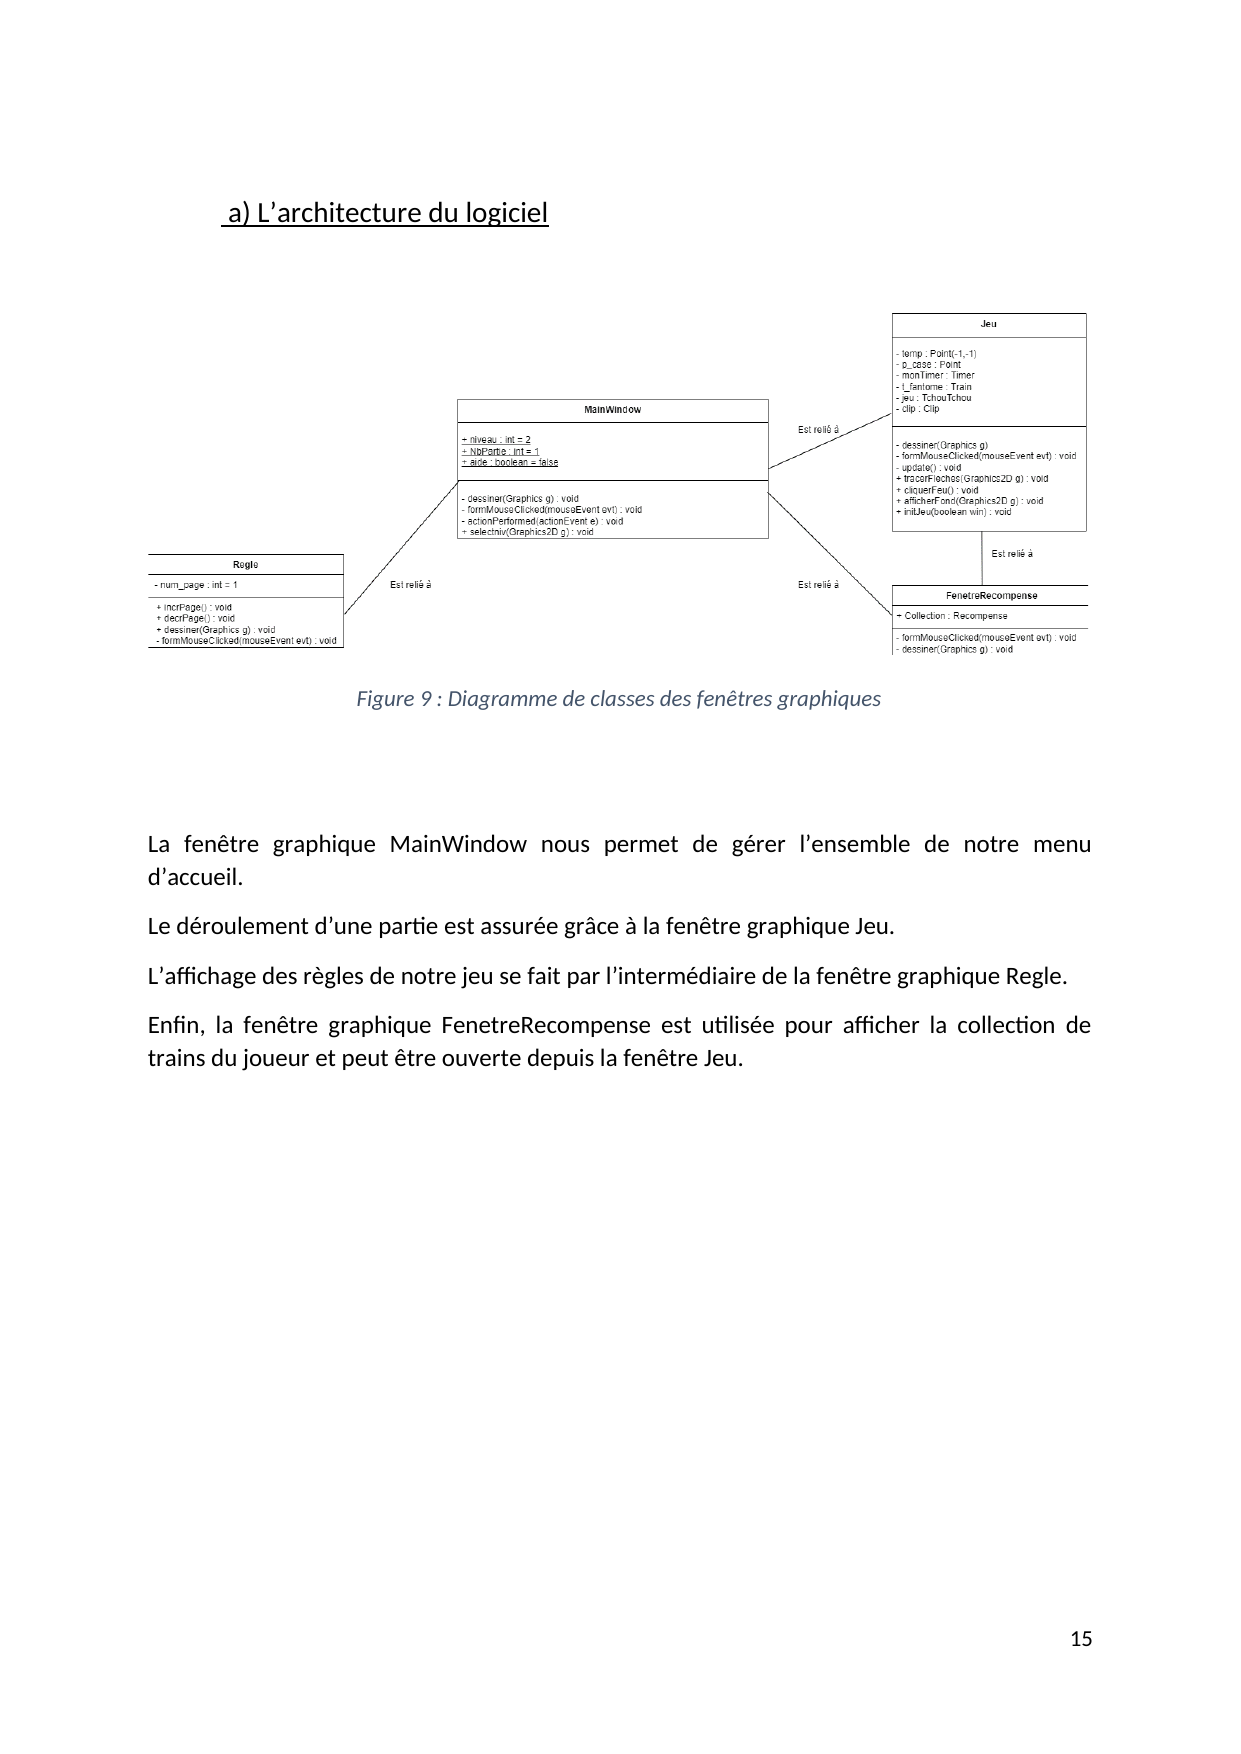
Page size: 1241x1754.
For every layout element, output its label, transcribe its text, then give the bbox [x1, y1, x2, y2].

text La fenêtre graphique MainWindow nous permet de gérer l’ensemble de notre menu d’accueil. [148, 828, 1093, 891]
text L’affichage des règles de notre jeu se fait par l’intermédiaire de la fenêtre graphique Regle. [148, 960, 1093, 990]
text Le déroulement d’une partie est assurée grâce à la fenêtre graphique Jeu. [148, 910, 1093, 941]
text Enfin, la fenêtre graphique FenetreRecompense est utilisée pour afficher la collection de trains du joueur et peut être ouverte depuis la fenêtre Jeu. [148, 1009, 1093, 1073]
picture [147, 313, 1087, 654]
subtitle a) L’architecture du logiciel [148, 194, 1093, 230]
